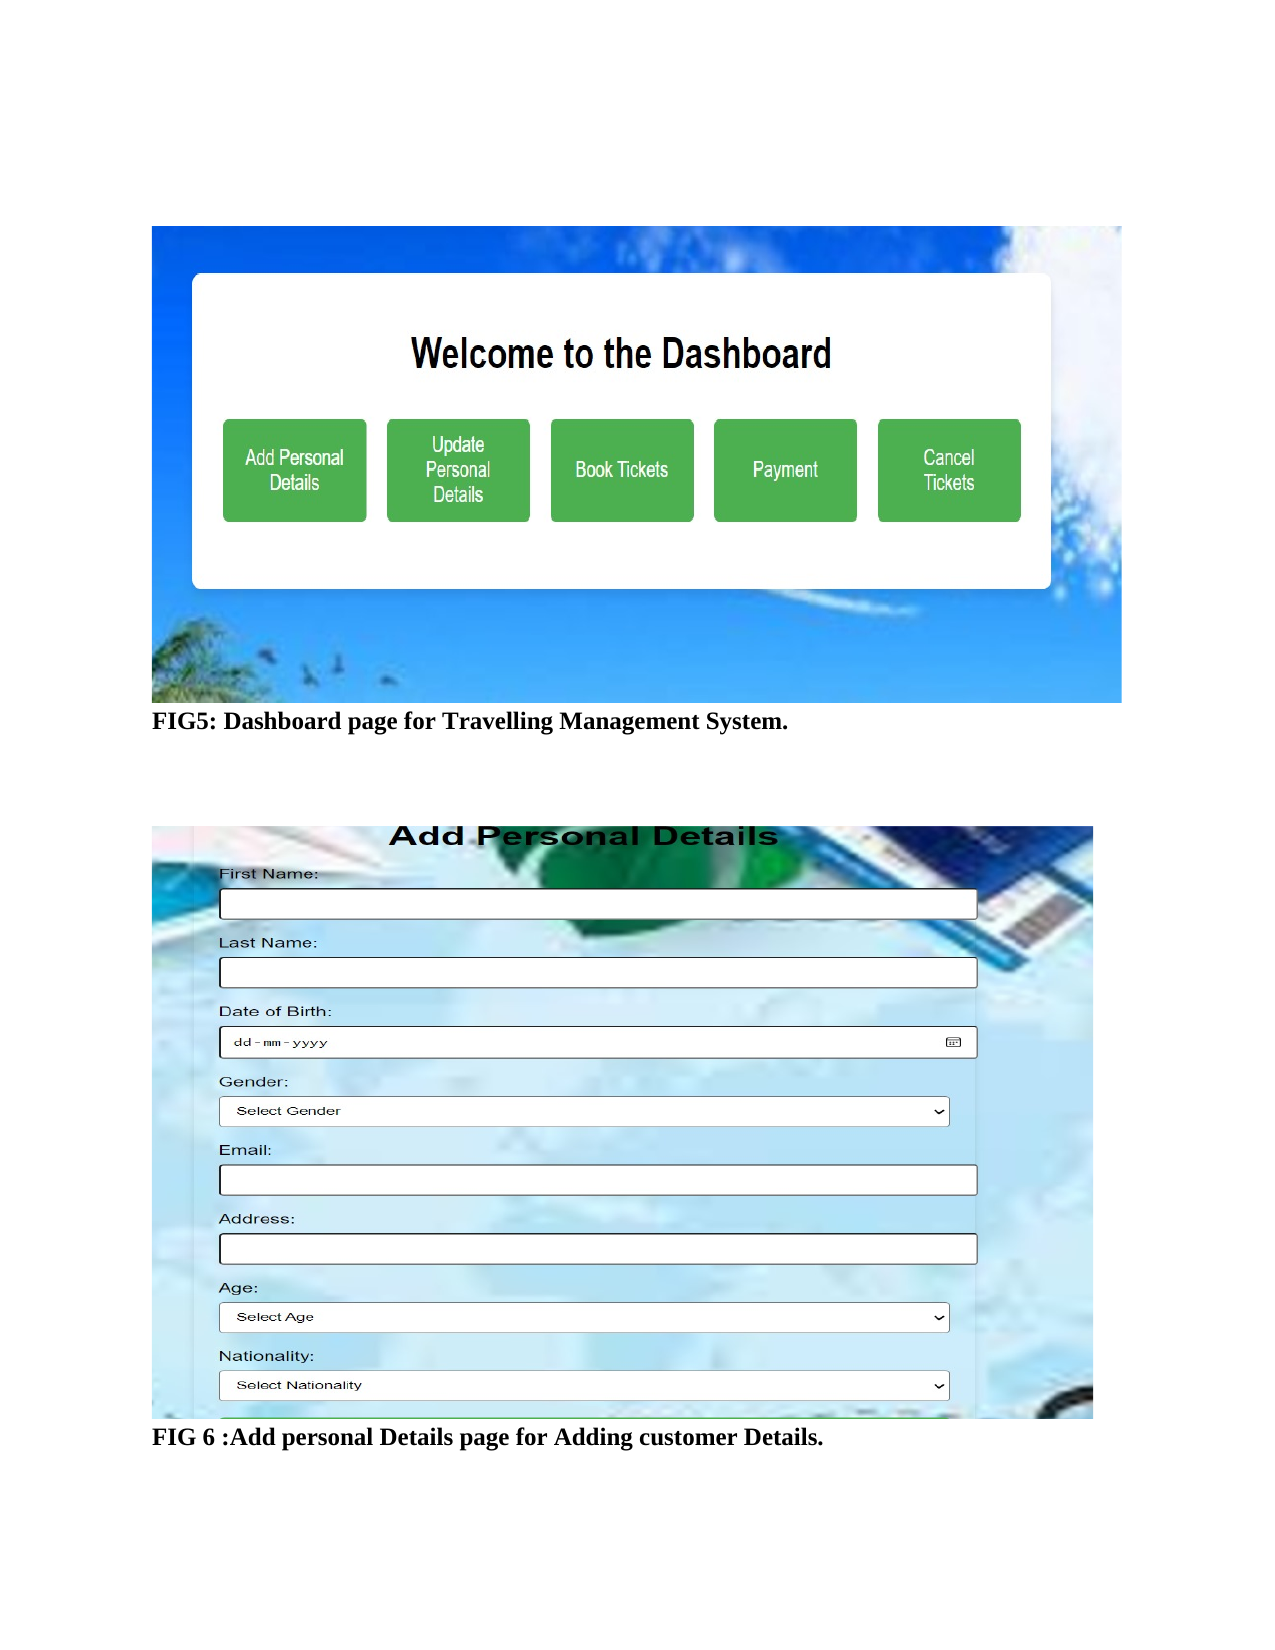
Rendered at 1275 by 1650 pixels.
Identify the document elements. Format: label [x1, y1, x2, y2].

picture [151, 826, 1094, 1419]
picture [151, 226, 1122, 703]
